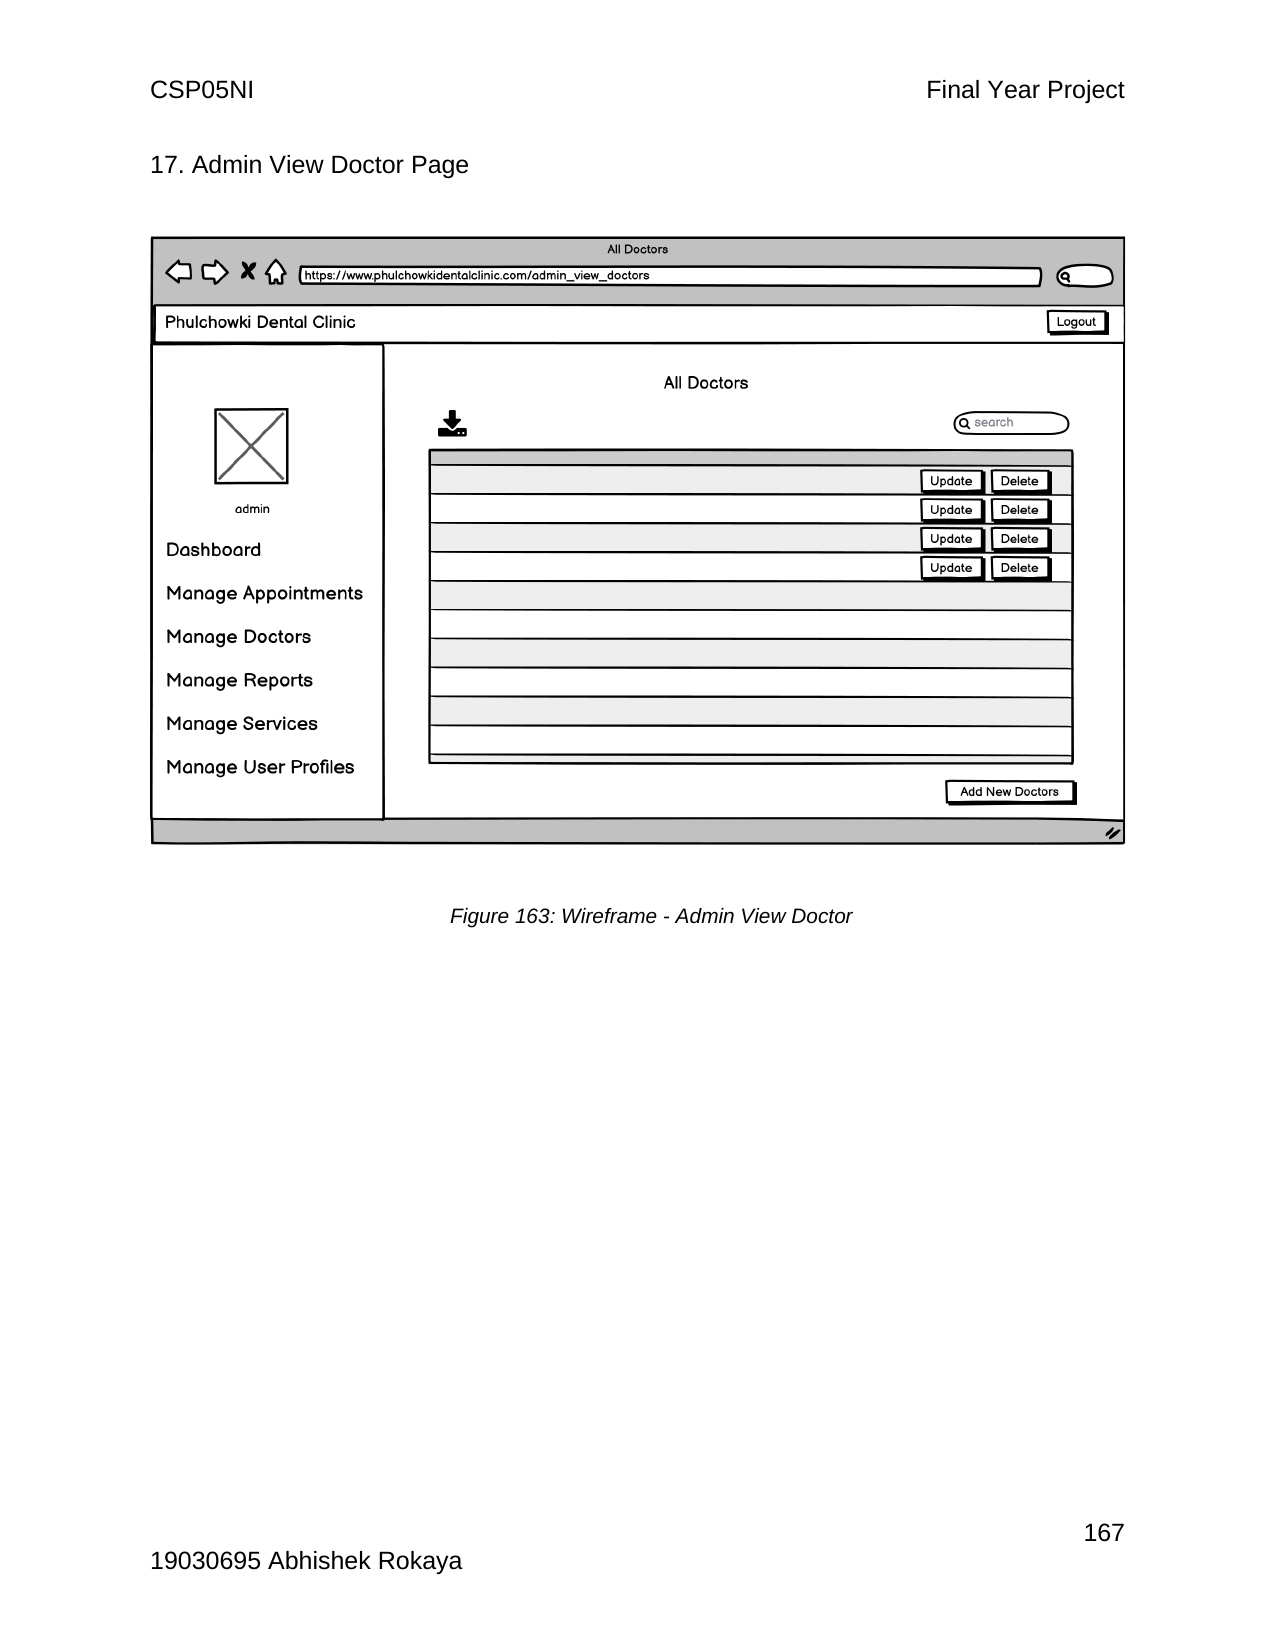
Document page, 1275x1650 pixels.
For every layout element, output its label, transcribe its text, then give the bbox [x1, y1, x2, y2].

text Figure 163: Wireframe - Admin View Doctor [375, 904, 1125, 928]
text 17. Admin View Doctor Page [150, 150, 1125, 179]
picture [150, 236, 1125, 845]
